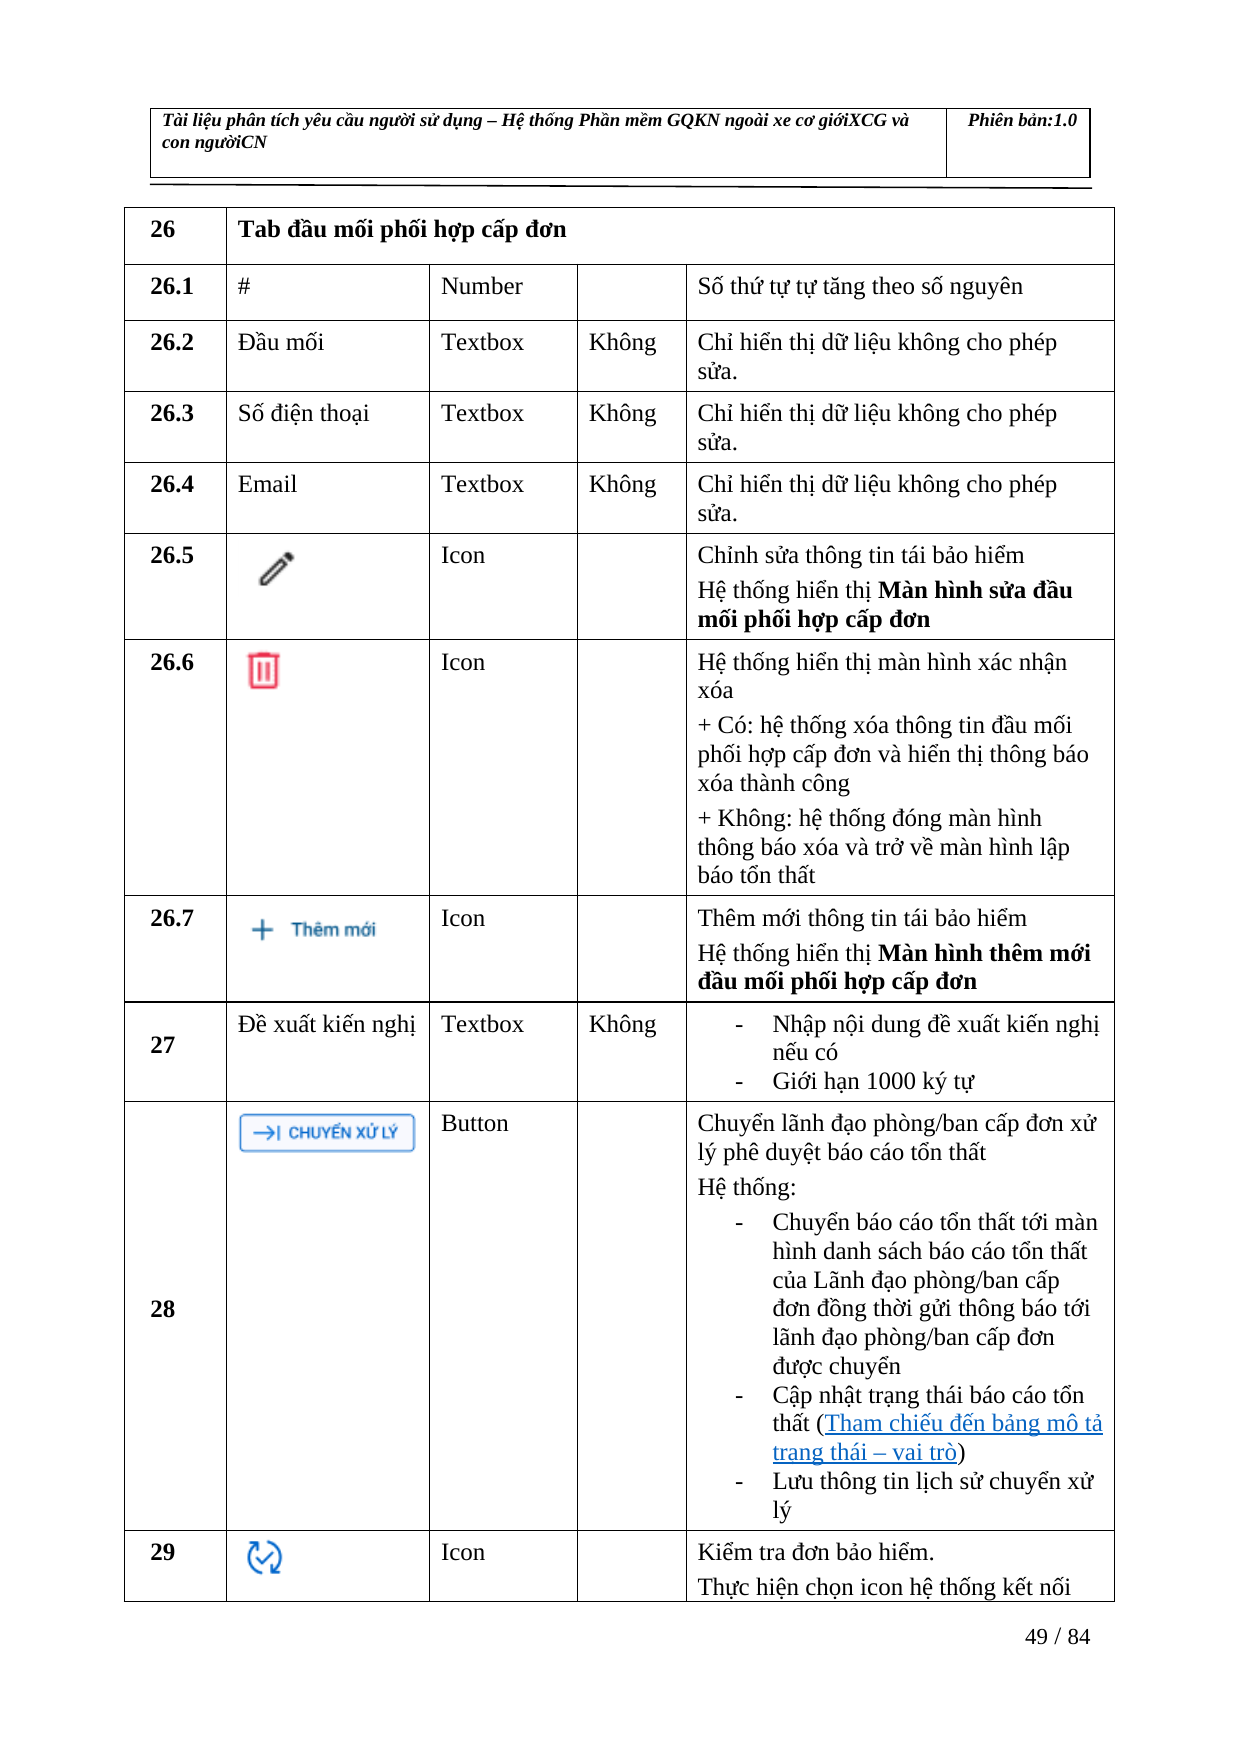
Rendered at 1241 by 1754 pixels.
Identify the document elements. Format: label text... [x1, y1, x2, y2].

table_cell 26.6 [125, 640, 226, 895]
picture [237, 1537, 285, 1582]
table_cell Số điện thoại [227, 392, 429, 462]
table_cell # [227, 265, 429, 320]
table_cell [227, 640, 429, 895]
table_cell [227, 1531, 429, 1601]
picture [237, 540, 299, 597]
table_cell [578, 1102, 686, 1530]
table_cell Textbox [430, 463, 577, 533]
table_cell Chỉ hiển thị dữ liệu không cho phép sửa. [687, 321, 1114, 391]
table_cell [227, 534, 429, 639]
picture [237, 1108, 419, 1159]
table_cell [578, 534, 686, 639]
table_cell Thêm mới thông tin tái bảo hiểm Hệ thống hiển thị Màn hình thêm mới đầu mối phối hợp cấp đơn [687, 896, 1114, 1001]
table_cell 26 [125, 208, 226, 263]
table_cell Textbox [430, 1003, 577, 1101]
table_cell Không [578, 321, 686, 391]
table_cell 26.7 [125, 896, 226, 1001]
table_cell Textbox [430, 392, 577, 462]
table_cell Đầu mối [227, 321, 429, 391]
table_cell Số thứ tự tự tăng theo số nguyên [687, 265, 1114, 320]
table_cell 26.5 [125, 534, 226, 639]
table_cell Chuyển lãnh đạo phòng/ban cấp đơn xử lý phê duyệt báo cáo tổn thất Hệ thống: Chuyển báo cáo tổn thất tới màn hình danh sách báo cáo tổn thất của Lãnh đạo phòng/ban cấp đơn đồng thời gửi thông báo tới lãnh đạo phòng/ban cấp đơn được chuyển Cập nhật trạng thái báo cáo tổn thất (Tham chiếu đến bảng mô tả trạng thái – vai trò) Lưu thông tin lịch sử chuyển xử lý [687, 1102, 1114, 1530]
table_cell 26.1 [125, 265, 226, 320]
table_cell 27 [125, 1003, 226, 1101]
table_cell Chỉ hiển thị dữ liệu không cho phép sửa. [687, 392, 1114, 462]
table_cell Button [430, 1102, 577, 1530]
table_cell [578, 896, 686, 1001]
table_cell Nhập nội dung đề xuất kiến nghị nếu có Giới hạn 1000 ký tự [687, 1003, 1114, 1101]
table_cell Chỉnh sửa thông tin tái bảo hiểm Hệ thống hiển thị Màn hình sửa đầu mối phối hợp cấp đơn [687, 534, 1114, 639]
table_cell 26.3 [125, 392, 226, 462]
table_cell [578, 1531, 686, 1601]
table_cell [687, 1531, 1114, 1601]
table_cell Tab đầu mối phối hợp cấp đơn [227, 208, 1114, 263]
table_cell [578, 640, 686, 895]
table_cell [227, 1102, 429, 1530]
picture [237, 902, 382, 951]
table_cell Icon [430, 640, 577, 895]
table_cell 26.2 [125, 321, 226, 391]
table_cell 28 [125, 1102, 226, 1530]
table_cell [578, 265, 686, 320]
table_cell Icon [430, 1531, 577, 1601]
table_cell Không [578, 463, 686, 533]
table_cell Icon [430, 896, 577, 1001]
table_cell [227, 896, 429, 1001]
table_cell Không [578, 1003, 686, 1101]
table_cell Icon [430, 534, 577, 639]
table_cell Đề xuất kiến nghị [227, 1003, 429, 1101]
table_cell Email [227, 463, 429, 533]
table_cell 29 [125, 1531, 226, 1601]
table_cell Không [578, 392, 686, 462]
picture [237, 646, 290, 699]
table_cell Textbox [430, 321, 577, 391]
table_cell Number [430, 265, 577, 320]
table_cell Chỉ hiển thị dữ liệu không cho phép sửa. [687, 463, 1114, 533]
table_cell 26.4 [125, 463, 226, 533]
table_cell Hệ thống hiển thị màn hình xác nhận xóa + Có: hệ thống xóa thông tin đầu mối phối hợp cấp đơn và hiển thị thông báo xóa thành công + Không: hệ thống đóng màn hình thông báo xóa và trở về màn hình lập báo tổn thất [687, 640, 1114, 895]
